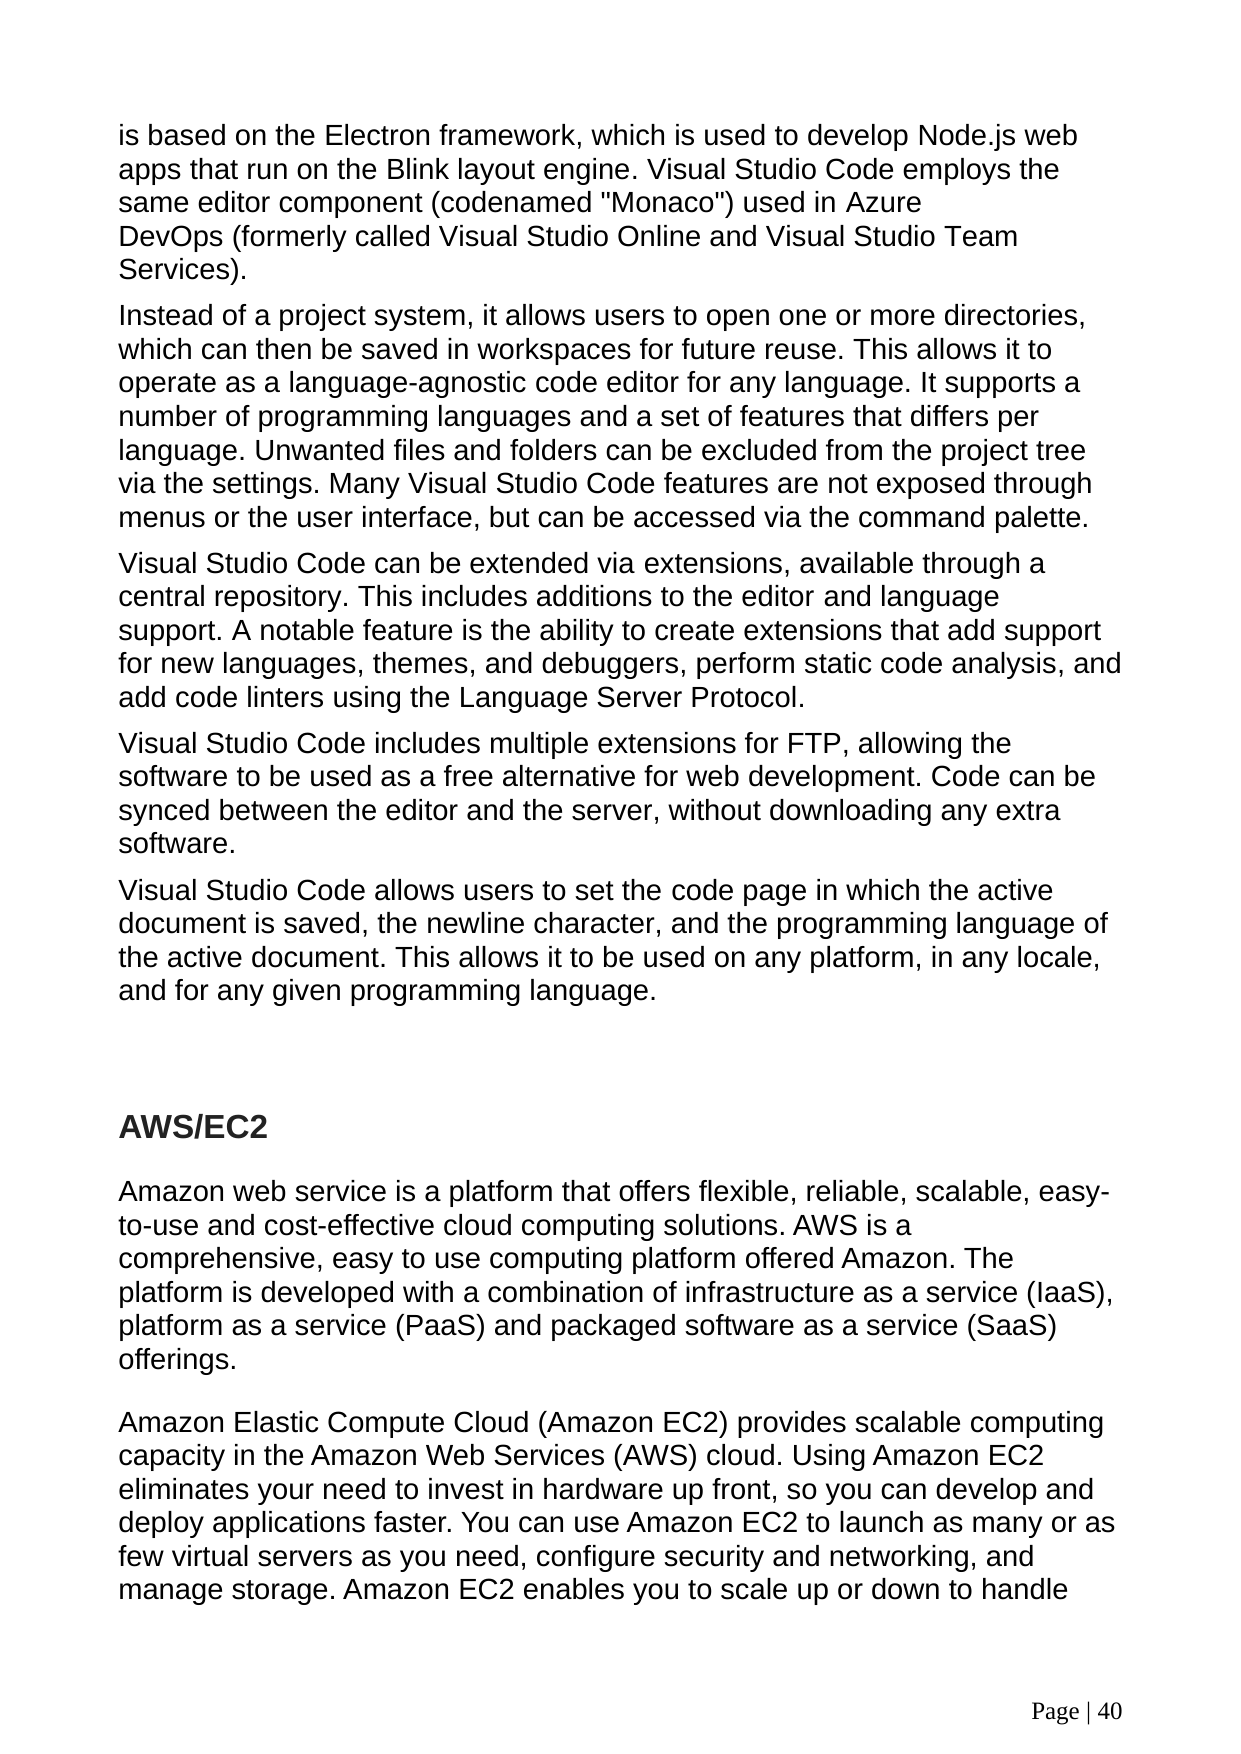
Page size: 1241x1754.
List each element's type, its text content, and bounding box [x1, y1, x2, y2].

text Amazon web service is a platform that offers flexible, reliable, scalable, easy-to-use and cost-effective cloud computing solutions. AWS is a comprehensive, easy to use computing platform offered Amazon. The platform is developed with a combination of infrastructure as a service (IaaS), platform as a service (PaaS) and packaged software as a service (SaaS) offerings. [118, 1174, 1122, 1376]
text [118, 118, 1122, 286]
text Instead of a project system, it allows users to open one or more directories, which can then be saved in workspaces for future reuse. This allows it to operate as a language-agnostic code editor for any language. It supports a number of programming languages and a set of features that differs per language. Unwanted files and folders can be excluded from the project tree via the settings. Many Visual Studio Code features are not exposed through menus or the user interface, but can be accessed via the command palette. [118, 298, 1122, 533]
subtitle AWS/EC2 [118, 1107, 1122, 1145]
text Visual Studio Code allows users to set the code page in which the active document is saved, the newline character, and the programming language of the active document. This allows it to be used on any platform, in any locale, and for any given programming language. [118, 872, 1122, 1007]
text Visual Studio Code can be extended via extensions, available through a central repository. This includes additions to the editor and language support. A notable feature is the ability to create extensions that add support for new languages, themes, and debuggers, perform static code analysis, and add code linters using the Language Server Protocol. [118, 546, 1122, 713]
text Visual Studio Code includes multiple extensions for FTP, allowing the software to be used as a free alternative for web development. Code can be synced between the editor and the server, without downloading any extra software. [118, 726, 1122, 860]
